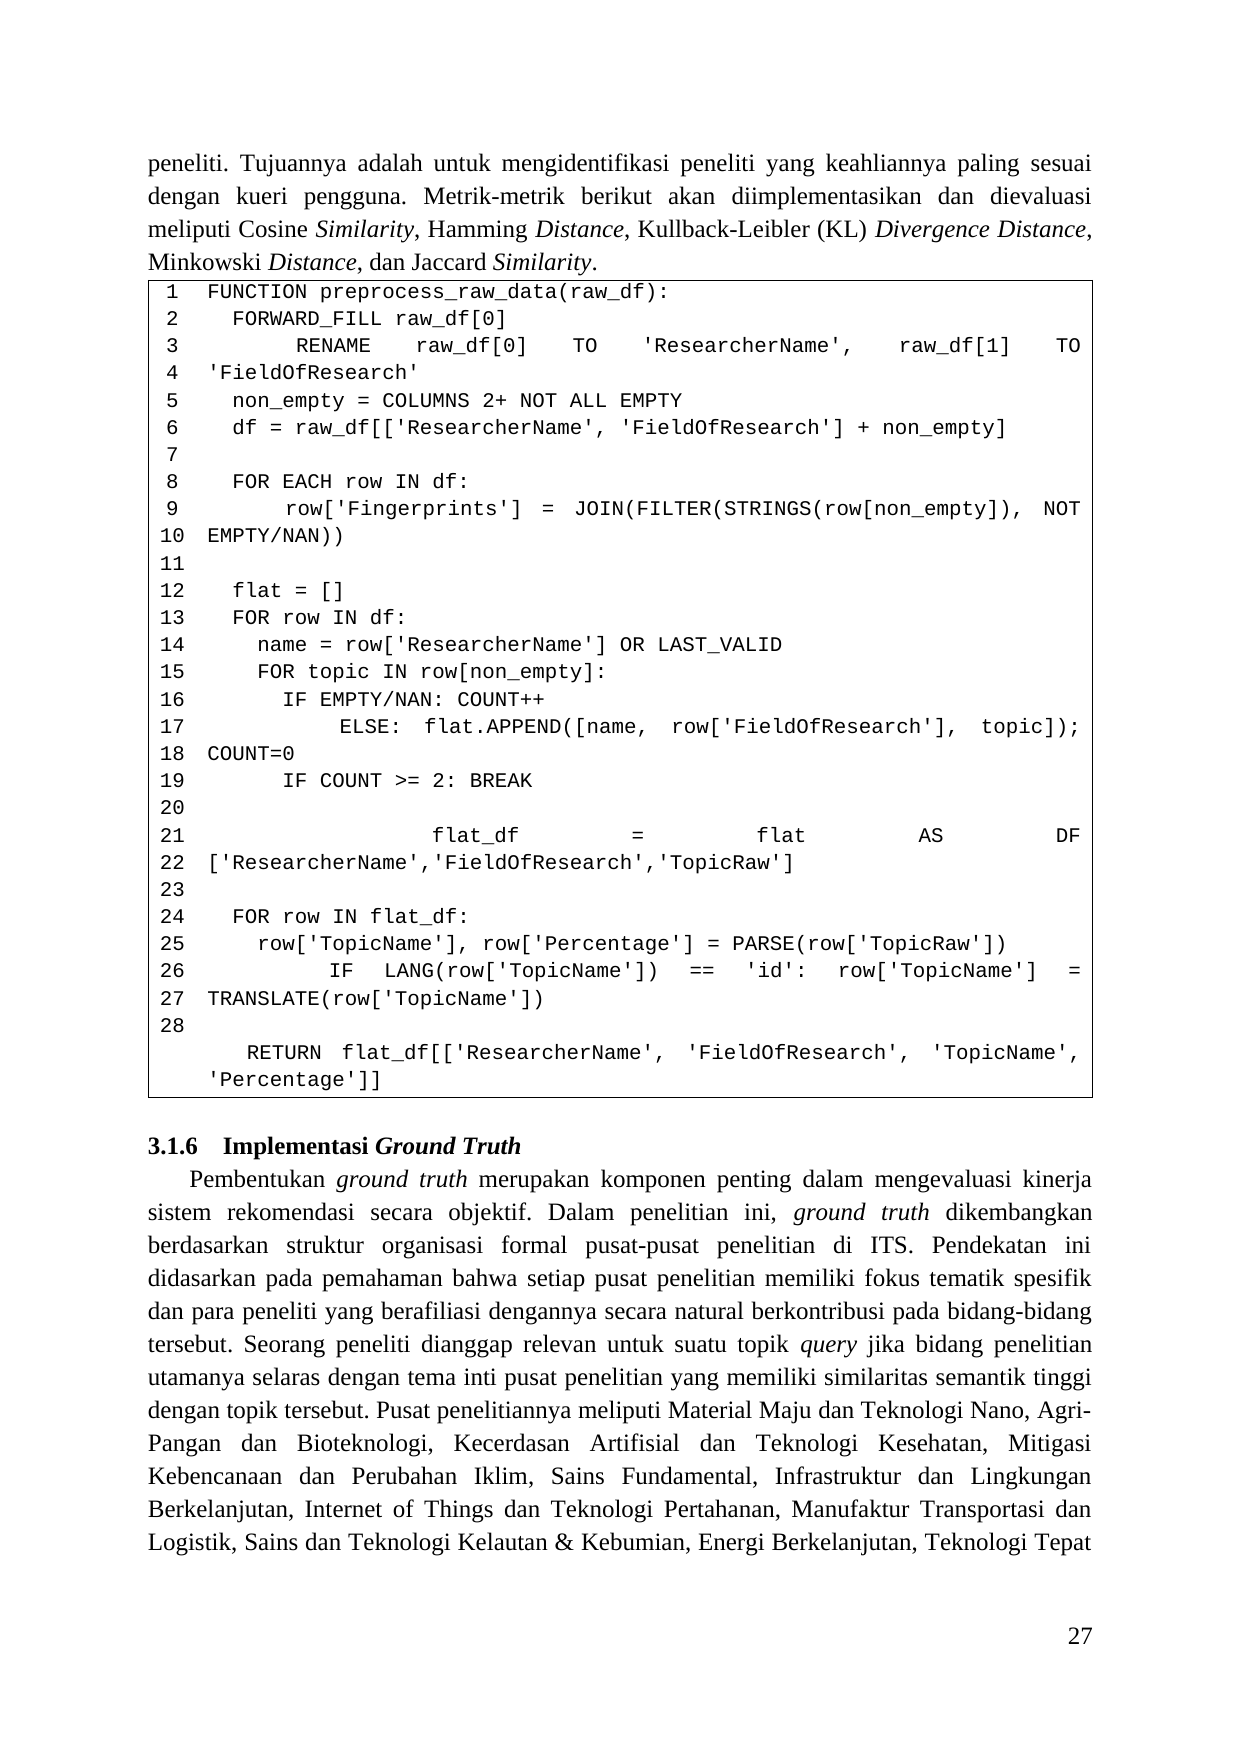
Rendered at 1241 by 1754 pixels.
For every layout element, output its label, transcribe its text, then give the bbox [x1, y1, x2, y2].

subtitle Implementasi Ground Truth [148, 1131, 1092, 1160]
table_header FUNCTION preprocess_raw_data(raw_df): FORWARD_FILL raw_df[0] RENAME raw_df[0] TO 'ResearcherName', raw_df[1] TO 'FieldOfResearch' non_empty = COLUMNS 2+ NOT ALL EMPTY df = raw_df[['ResearcherName', 'FieldOfResearch'] + non_empty] FOR EACH row IN df: row['Fingerprints'] = JOIN(FILTER(STRINGS(row[non_empty]), NOT EMPTY/NAN)) flat = [] FOR row IN df: name = row['ResearcherName'] OR LAST_VALID FOR topic IN row[non_empty]: IF EMPTY/NAN: COUNT++ ELSE: flat.APPEND([name, row['FieldOfResearch'], topic]); COUNT=0 IF COUNT >= 2: BREAK flat_df = flat AS DF ['ResearcherName','FieldOfResearch','TopicRaw'] FOR row IN flat_df: row['TopicName'], row['Percentage'] = PARSE(row['TopicRaw']) IF LANG(row['TopicName']) == 'id': row['TopicName'] = TRANSLATE(row['TopicName']) RETURN flat_df[['ResearcherName', 'FieldOfResearch', 'TopicName', 'Percentage']] [196, 281, 1092, 1097]
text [148, 148, 1092, 276]
table_header 1 2 3 4 5 6 7 8 9 10 11 12 13 14 15 16 17 18 19 20 21 22 23 24 25 26 27 28 [149, 281, 196, 1097]
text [148, 1164, 1092, 1556]
